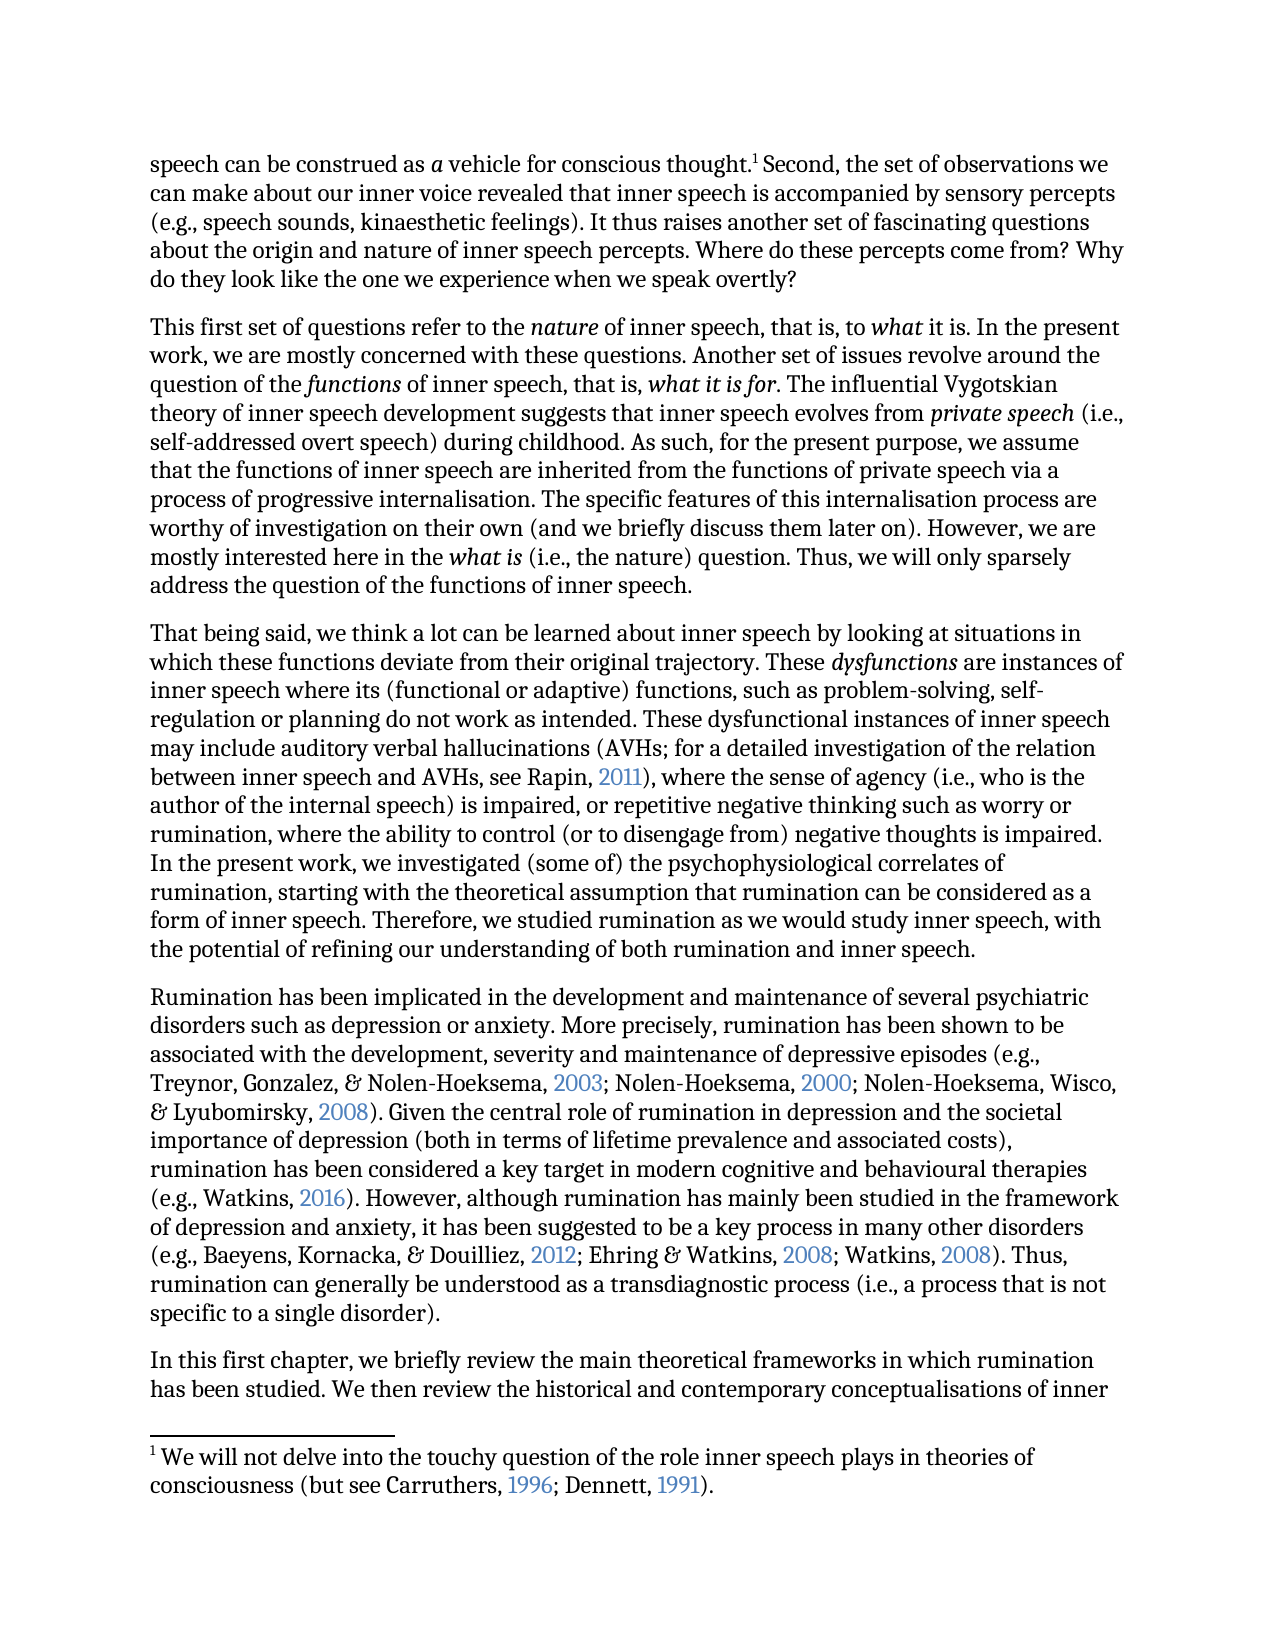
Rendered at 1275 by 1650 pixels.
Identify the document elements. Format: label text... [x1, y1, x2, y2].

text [150, 1346, 1125, 1404]
text This first set of questions refer to the nature of inner speech, that is, to what it is. In the present work, we are mostly concerned with these questions. Another set of issues revolve around the question of the functions of inner speech, that is, what it is for. The influential Vygotskian theory of inner speech development suggests that inner speech evolves from private speech (i.e., self-addressed overt speech) during childhood. As such, for the present purpose, we assume that the functions of inner speech are inherited from the functions of private speech via a process of progressive internalisation. The specific features of this internalisation process are worthy of investigation on their own (and we briefly discuss them later on). However, we are mostly interested here in the what is (i.e., the nature) question. Thus, we will only sparsely address the question of the functions of inner speech. [150, 312, 1125, 600]
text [150, 150, 1125, 294]
text That being said, we think a lot can be learned about inner speech by looking at situations in which these functions deviate from their original trajectory. These dysfunctions are instances of inner speech where its (functional or adaptive) functions, such as problem-solving, self-regulation or planning do not work as intended. These dysfunctional instances of inner speech may include auditory verbal hallucinations (AVHs; for a detailed investigation of the relation between inner speech and AVHs, see Rapin, 2011), where the sense of agency (i.e., who is the author of the internal speech) is impaired, or repetitive negative thinking such as worry or rumination, where the ability to control (or to disengage from) negative thoughts is impaired. In the present work, we investigated (some of) the psychophysiological correlates of rumination, starting with the theoretical assumption that rumination can be considered as a form of inner speech. Therefore, we studied rumination as we would study inner speech, with the potential of refining our understanding of both rumination and inner speech. [150, 619, 1125, 964]
text Rumination has been implicated in the development and maintenance of several psychiatric disorders such as depression or anxiety. More precisely, rumination has been shown to be associated with the development, severity and maintenance of depressive episodes (e.g., Treynor, Gonzalez, & Nolen-Hoeksema, 2003; Nolen-Hoeksema, 2000; Nolen-Hoeksema, Wisco, & Lyubomirsky, 2008). Given the central role of rumination in depression and the societal importance of depression (both in terms of lifetime prevalence and associated costs), rumination has been considered a key target in modern cognitive and behavioural therapies (e.g., Watkins, 2016). However, although rumination has mainly been studied in the framework of depression and anxiety, it has been suggested to be a key process in many other disorders (e.g., Baeyens, Kornacka, & Douilliez, 2012; Ehring & Watkins, 2008; Watkins, 2008). Thus, rumination can generally be understood as a transdiagnostic process (i.e., a process that is not specific to a single disorder). [150, 982, 1125, 1327]
